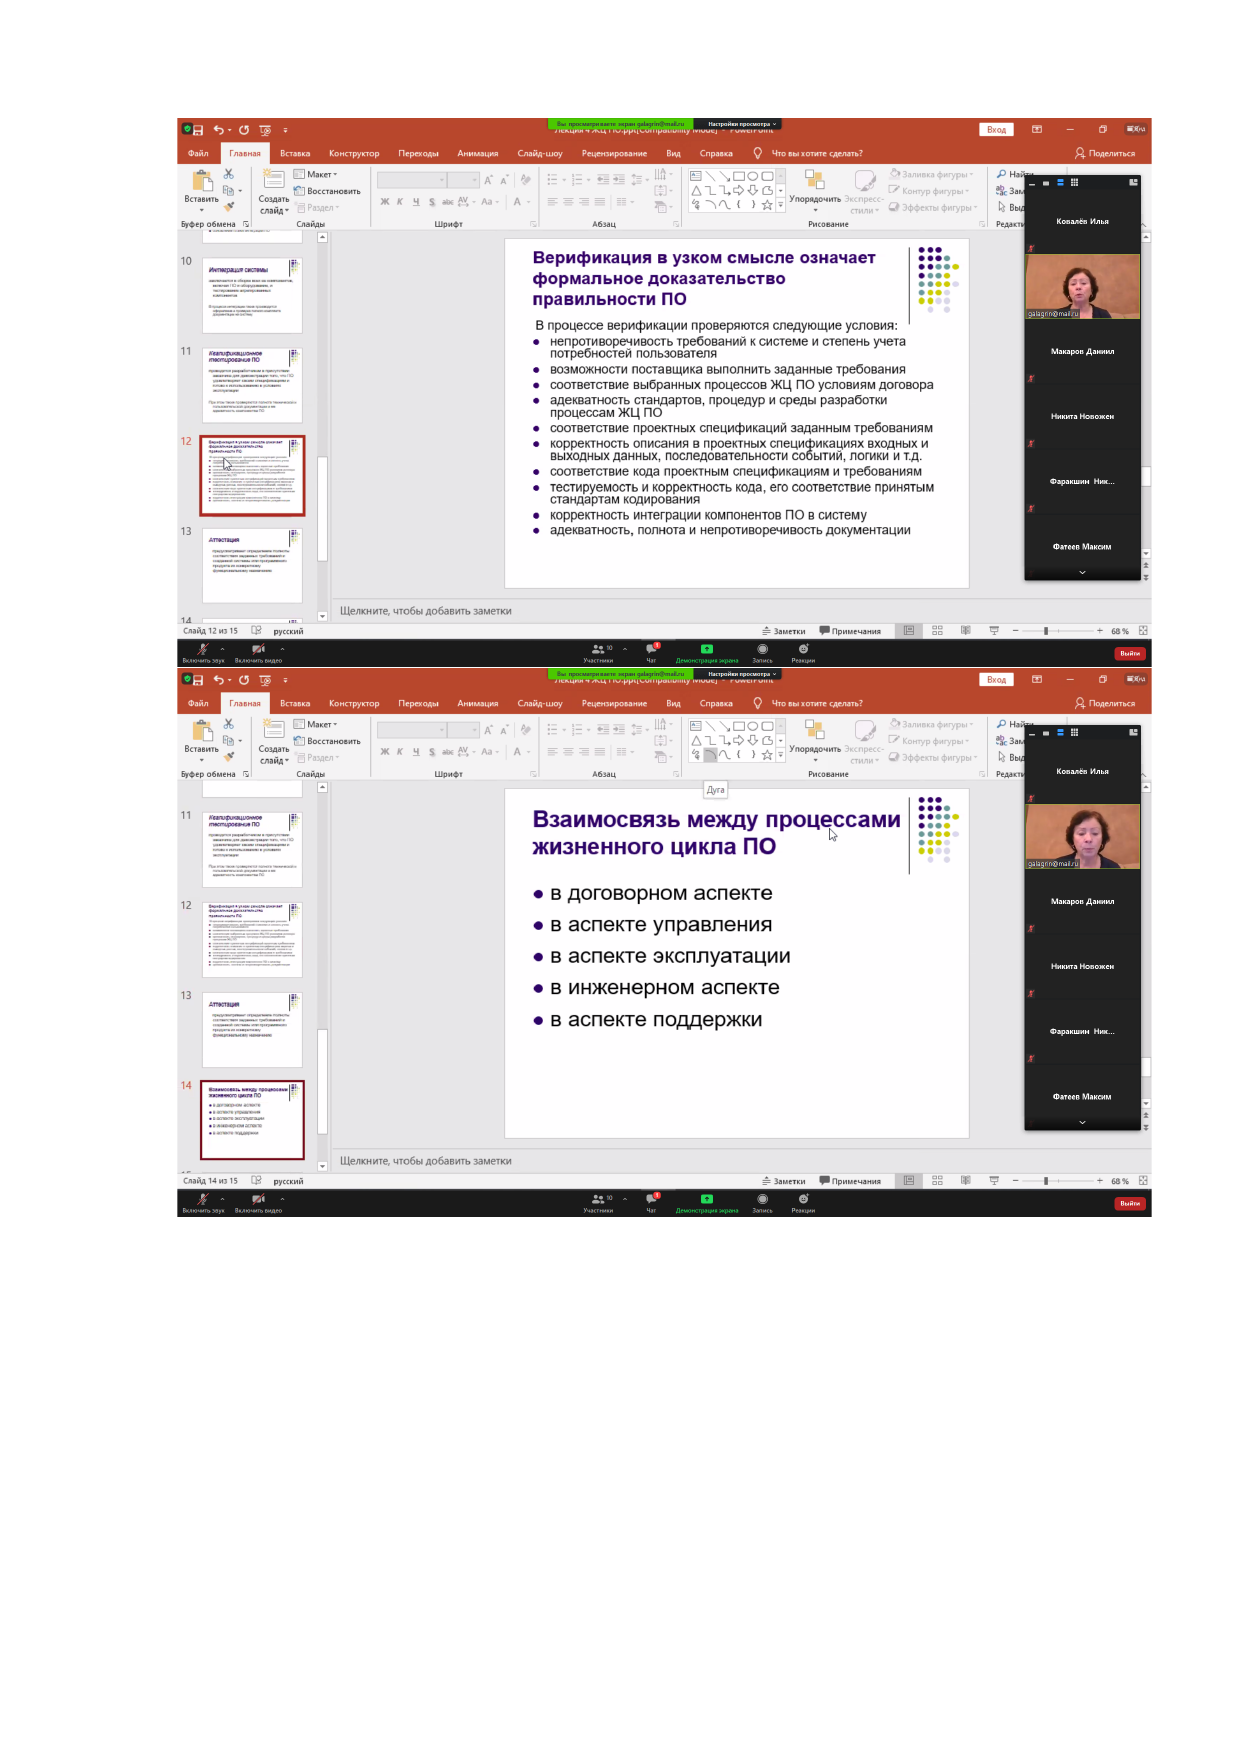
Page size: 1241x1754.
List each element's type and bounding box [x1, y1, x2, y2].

picture [177, 118, 1152, 667]
picture [177, 668, 1152, 1217]
